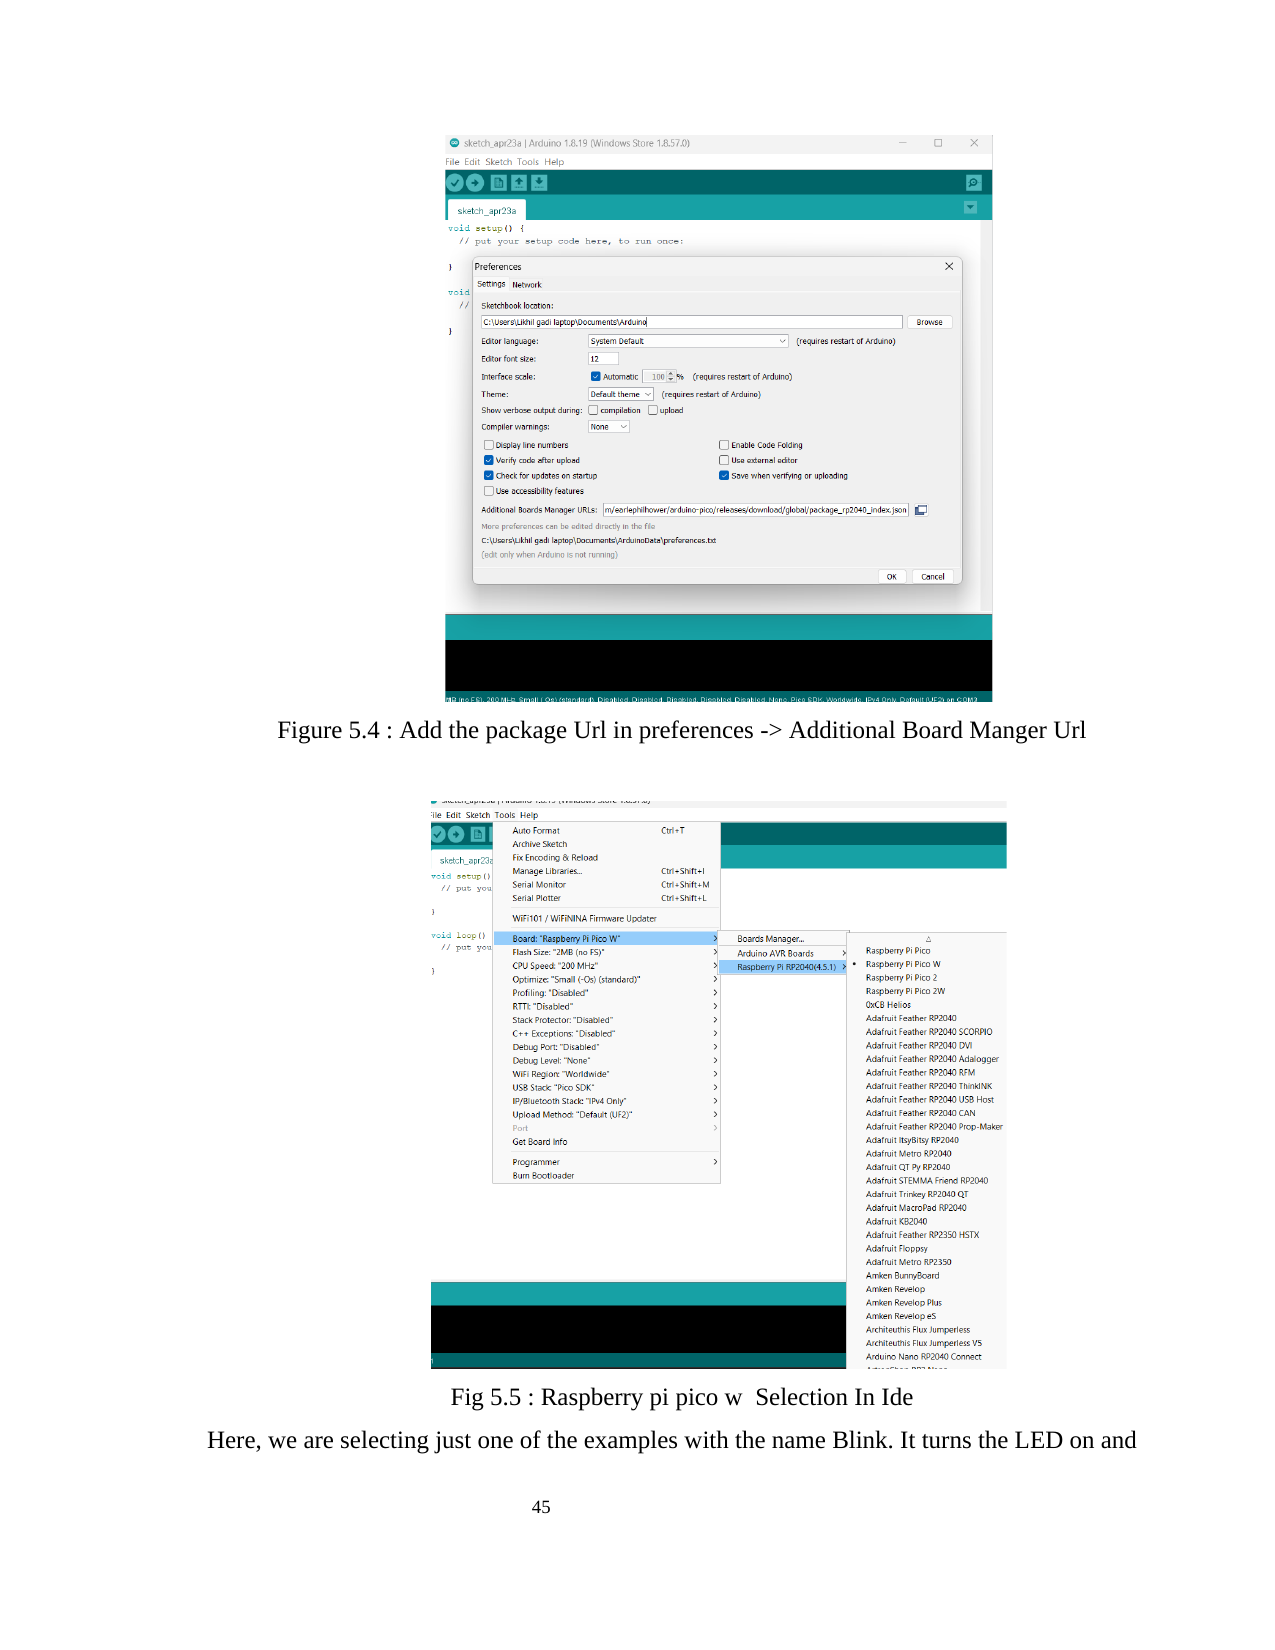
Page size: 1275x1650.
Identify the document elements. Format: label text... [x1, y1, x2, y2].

text Fig 5.5 : Raspberry pi pico w Selection In Ide [207, 1382, 1157, 1411]
picture [445, 135, 993, 702]
text Here, we are selecting just one of the examples with the name Blink. It turns the LED on and [207, 1425, 1157, 1454]
text Figure 5.4 : Add the package Url in preferences -> Additional Board Manger Url [207, 715, 1157, 744]
picture [431, 801, 1007, 1369]
